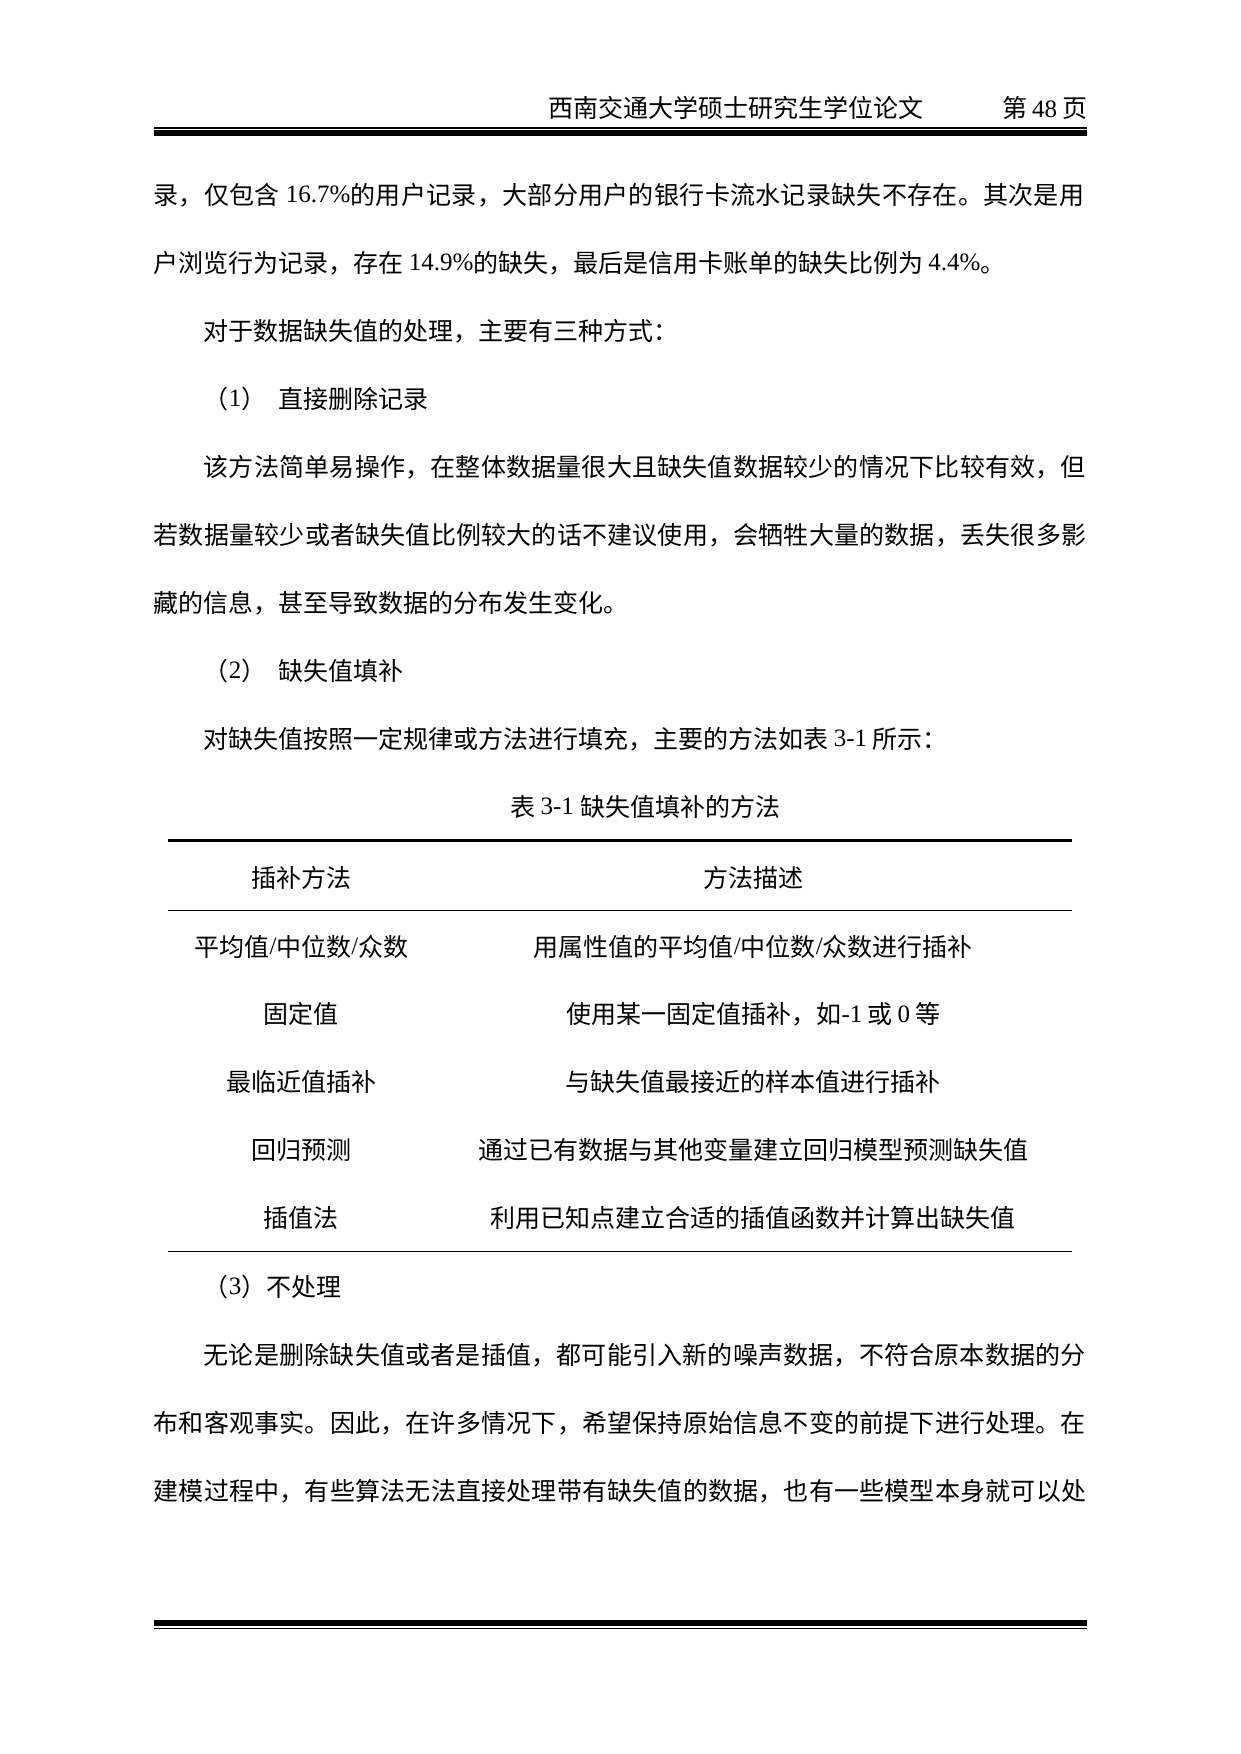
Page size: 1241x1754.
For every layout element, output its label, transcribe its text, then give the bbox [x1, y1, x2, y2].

text 对缺失值按照一定规律或方法进行填充，主要的方法如表3-1所示： [203, 703, 1087, 771]
text （3）不处理 [203, 1252, 1087, 1320]
list 缺失值填补 [203, 635, 1087, 703]
text 对于数据缺失值的处理，主要有三种方式： [153, 296, 1087, 364]
table_cell 回归预测 [168, 1115, 434, 1183]
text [153, 160, 1087, 296]
table_header 插补方法 [168, 842, 434, 910]
table_cell 使用某一固定值插补，如-1或0等 [434, 979, 1072, 1047]
text 该方法简单易操作，在整体数据量很大且缺失值数据较少的情况下比较有效，但若数据量较少或者缺失值比例较大的话不建议使用，会牺牲大量的数据，丢失很多影藏的信息，甚至导致数据的分布发生变化。 [153, 432, 1087, 635]
list 直接删除记录 [203, 364, 1087, 432]
table_cell 最临近值插补 [168, 1047, 434, 1115]
table_cell 平均值/中位数/众数 [168, 911, 434, 979]
table_cell 固定值 [168, 979, 434, 1047]
text 表3-1 缺失值填补的方法 [203, 771, 1087, 839]
table_cell 用属性值的平均值/中位数/众数进行插补 [434, 911, 1072, 979]
table_cell 插值法 [168, 1183, 434, 1251]
table_header 方法描述 [434, 842, 1072, 910]
table_cell 与缺失值最接近的样本值进行插补 [434, 1047, 1072, 1115]
table_cell 通过已有数据与其他变量建立回归模型预测缺失值 [434, 1115, 1072, 1183]
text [153, 1320, 1087, 1523]
table_cell 利用已知点建立合适的插值函数并计算出缺失值 [434, 1183, 1072, 1251]
